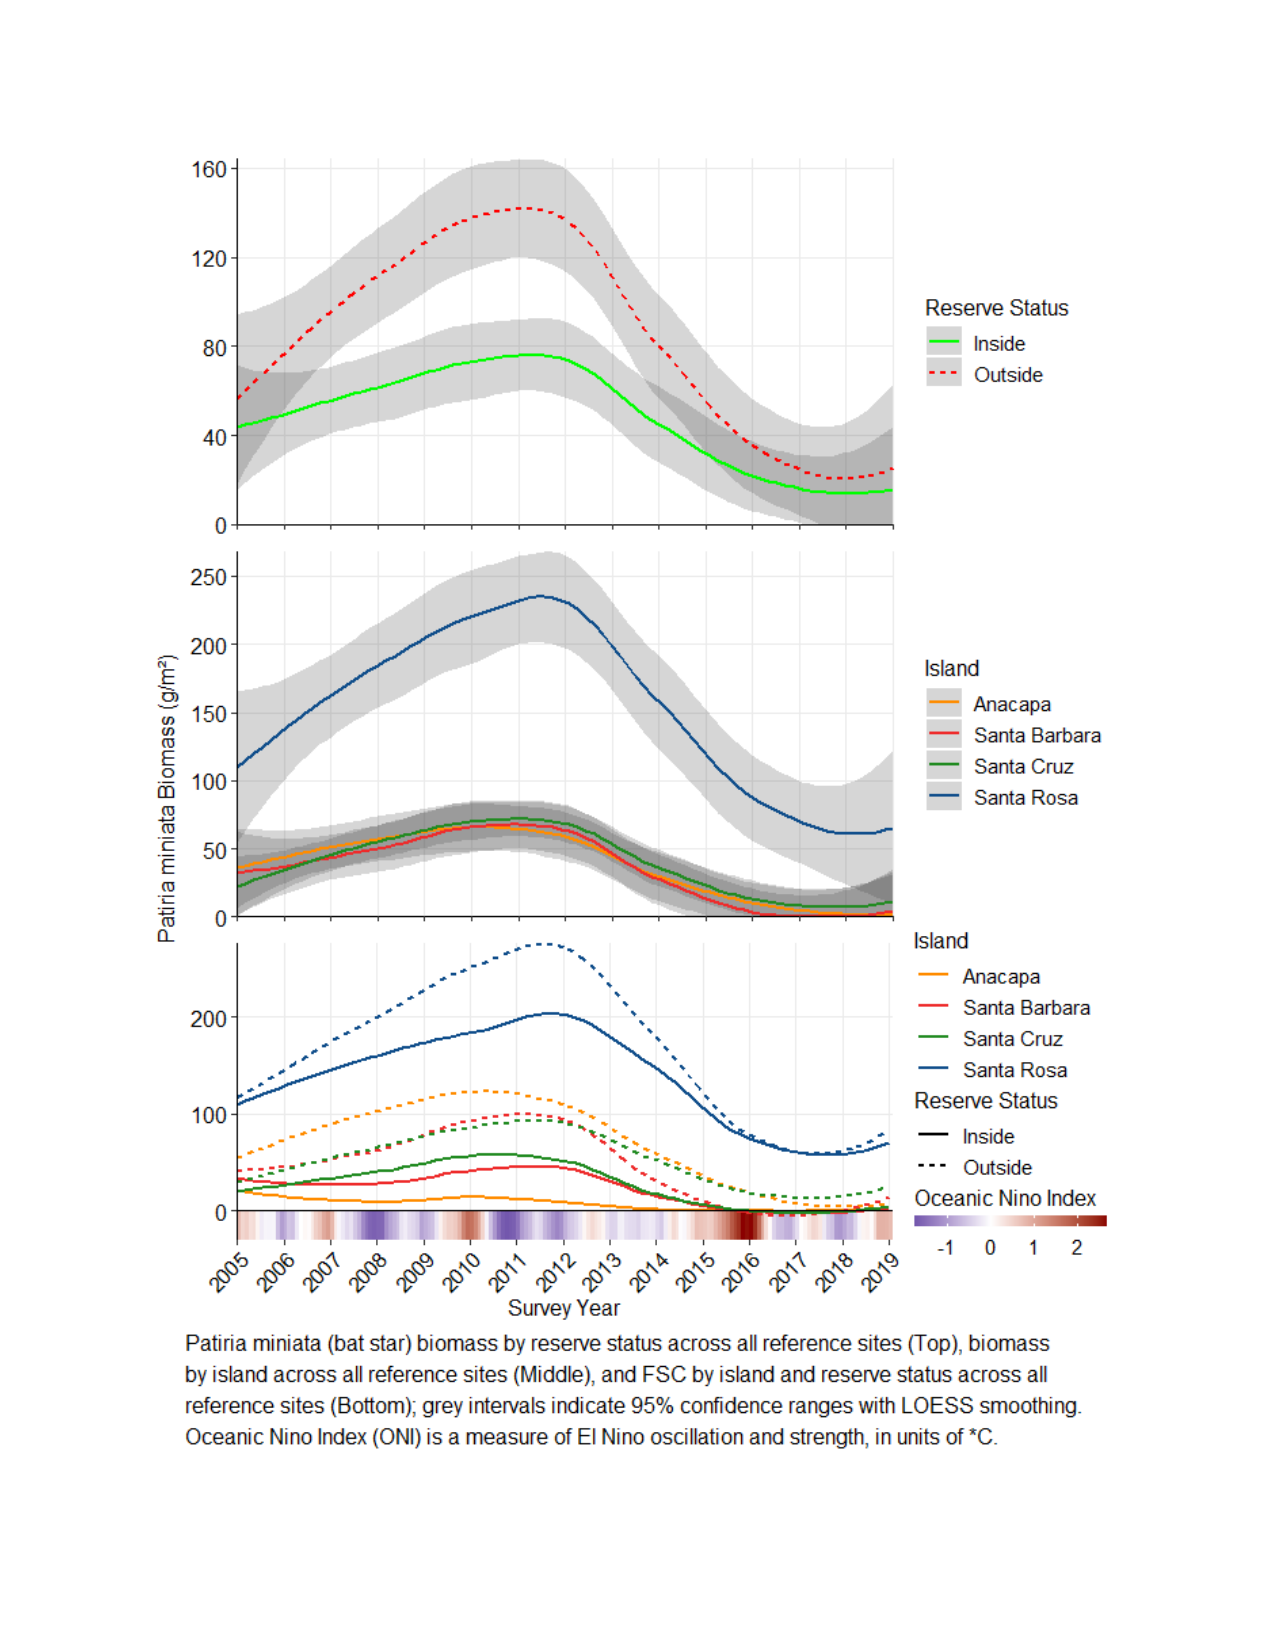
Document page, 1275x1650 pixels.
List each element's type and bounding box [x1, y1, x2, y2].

picture [150, 150, 1125, 1450]
